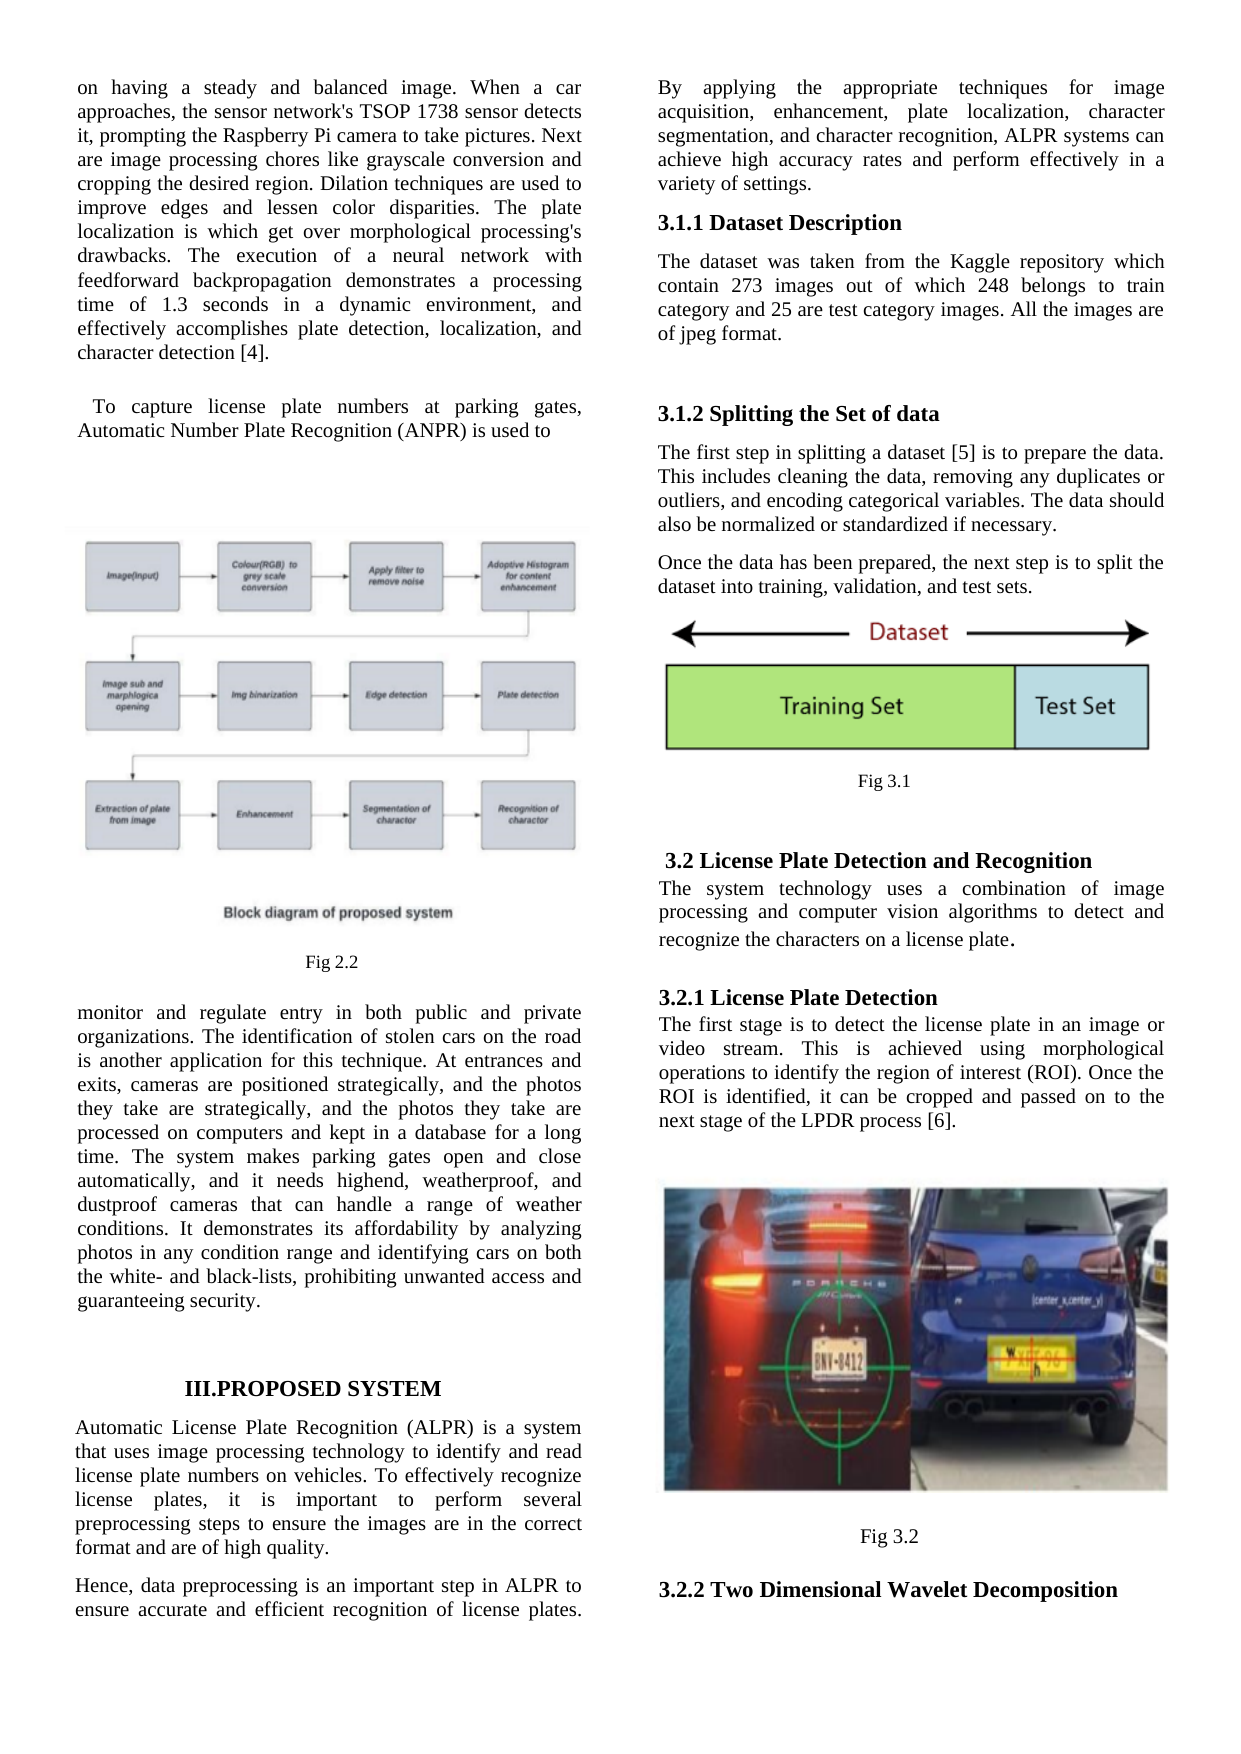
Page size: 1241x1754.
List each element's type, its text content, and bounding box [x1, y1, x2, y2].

text Hence, data preprocessing is an important step in ALPR to ensure accurate and efficient recognition of license plates. By applying the appropriate techniques for image acquisition, enhancement, plate localization, character segmentation, and character recognition, ALPR systems can achieve high accuracy rates and perform effectively in a variety of settings. [75, 1573, 583, 1621]
text Fig 2.2 [77, 950, 582, 972]
text The system technology uses a combination of image processing and computer vision algorithms to detect and recognize the characters on a license plate. [659, 875, 1165, 952]
text To capture license plate numbers at parking gates, Automatic Number Plate Recognition (ANPR) is used to [77, 394, 582, 442]
text 3.2 License Plate Detection and Recognition [659, 847, 1165, 874]
picture [655, 1175, 1170, 1493]
text The first stage is to detect the license plate in an image or video stream. This is achieved using morphological operations to identify the region of interest (ROI). Once the ROI is identified, it can be cropped and passed on to the next stage of the LPDR process [6]. [659, 1012, 1165, 1132]
text The first step in splitting a dataset [5] is to prepare the data. This includes cleaning the data, removing any duplicates or outliers, and encoding categorical variables. The data should also be normalized or standardized if necessary. [658, 440, 1165, 536]
text 3.1.2 Splitting the Set of data [658, 400, 1165, 427]
text Automatic License Plate Recognition (ALPR) is a system that uses image processing technology to identify and read license plate numbers on vehicles. To effectively recognize license plates, it is important to perform several preprocessing steps to ensure the images are in the correct format and are of high quality. [75, 1415, 583, 1559]
text Once the data has been prepared, the next step is to split the dataset into training, validation, and test sets. [658, 550, 1165, 598]
text Hence, data preprocessing is an important step in ALPR to ensure accurate and efficient recognition of license plates. By applying the appropriate techniques for image acquisition, enhancement, plate localization, character segmentation, and character recognition, ALPR systems can achieve high accuracy rates and perform effectively in a variety of settings. [658, 75, 1165, 195]
text 3.1.1 Dataset Description [658, 209, 1165, 235]
text monitor and regulate entry in both public and private organizations. The identification of stolen cars on the road is another application for this technique. At entrances and exits, cameras are positioned strategically, and the photos they take are strategically, and the photos they take are processed on computers and kept in a database for a long time. The system makes parking gates open and close automatically, and it needs highend, weatherproof, and dustproof cameras that can handle a range of weather conditions. It demonstrates its affordability by analyzing photos in any condition range and identifying cars on both the white- and black-lists, prohibiting unwanted access and guaranteeing security. [77, 999, 582, 1312]
text The dataset was taken from the Kaggle repository which contain 273 images out of which 248 belongs to train category and 25 are test category images. All the images are of jpeg format. [658, 248, 1165, 345]
picture [64, 495, 590, 950]
text 3.2.1 License Plate Detection [659, 984, 1165, 1011]
text III.PROPOSED SYSTEM [75, 1375, 583, 1401]
picture [654, 616, 1162, 757]
text 3.2.2 Two Dimensional Wavelet Decomposition [659, 1576, 1165, 1602]
text Fig 3.2 [659, 1524, 1165, 1548]
